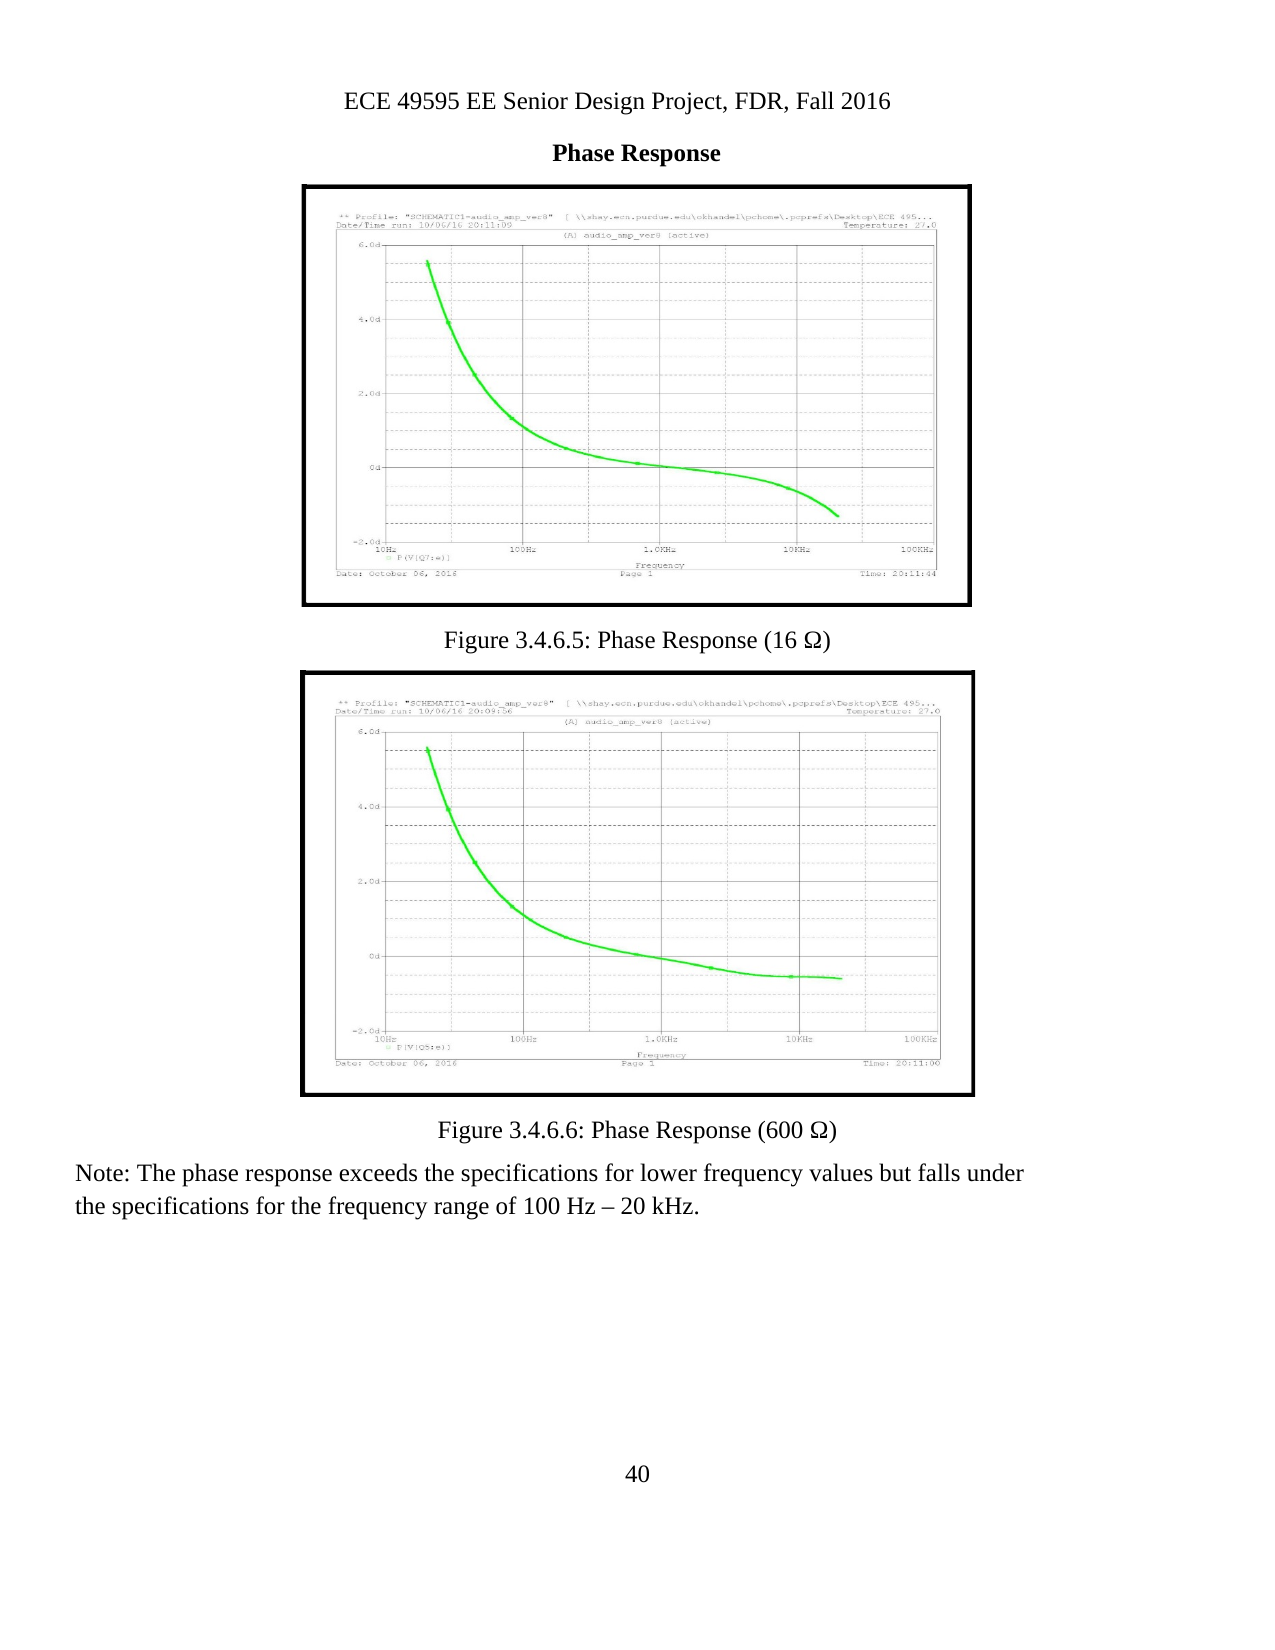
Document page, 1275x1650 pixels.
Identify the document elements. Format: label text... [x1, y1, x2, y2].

text Figure 3.4.6.5: Phase Response (16 Ω) [444, 625, 1060, 654]
picture [300, 670, 976, 1097]
text ECE 49595 EE Senior Design Project, FDR, Fall 2016 [344, 86, 1060, 115]
text Phase Response [552, 138, 1060, 167]
text Figure 3.4.6.6: Phase Response (600 Ω) [437, 1116, 1060, 1144]
picture [301, 184, 972, 607]
text 40 [625, 1459, 1060, 1488]
text Note: The phase response exceeds the specifications for lower frequency values but falls under the specifications for the frequency range of 100 Hz – 20 kHz. [75, 1158, 1060, 1220]
